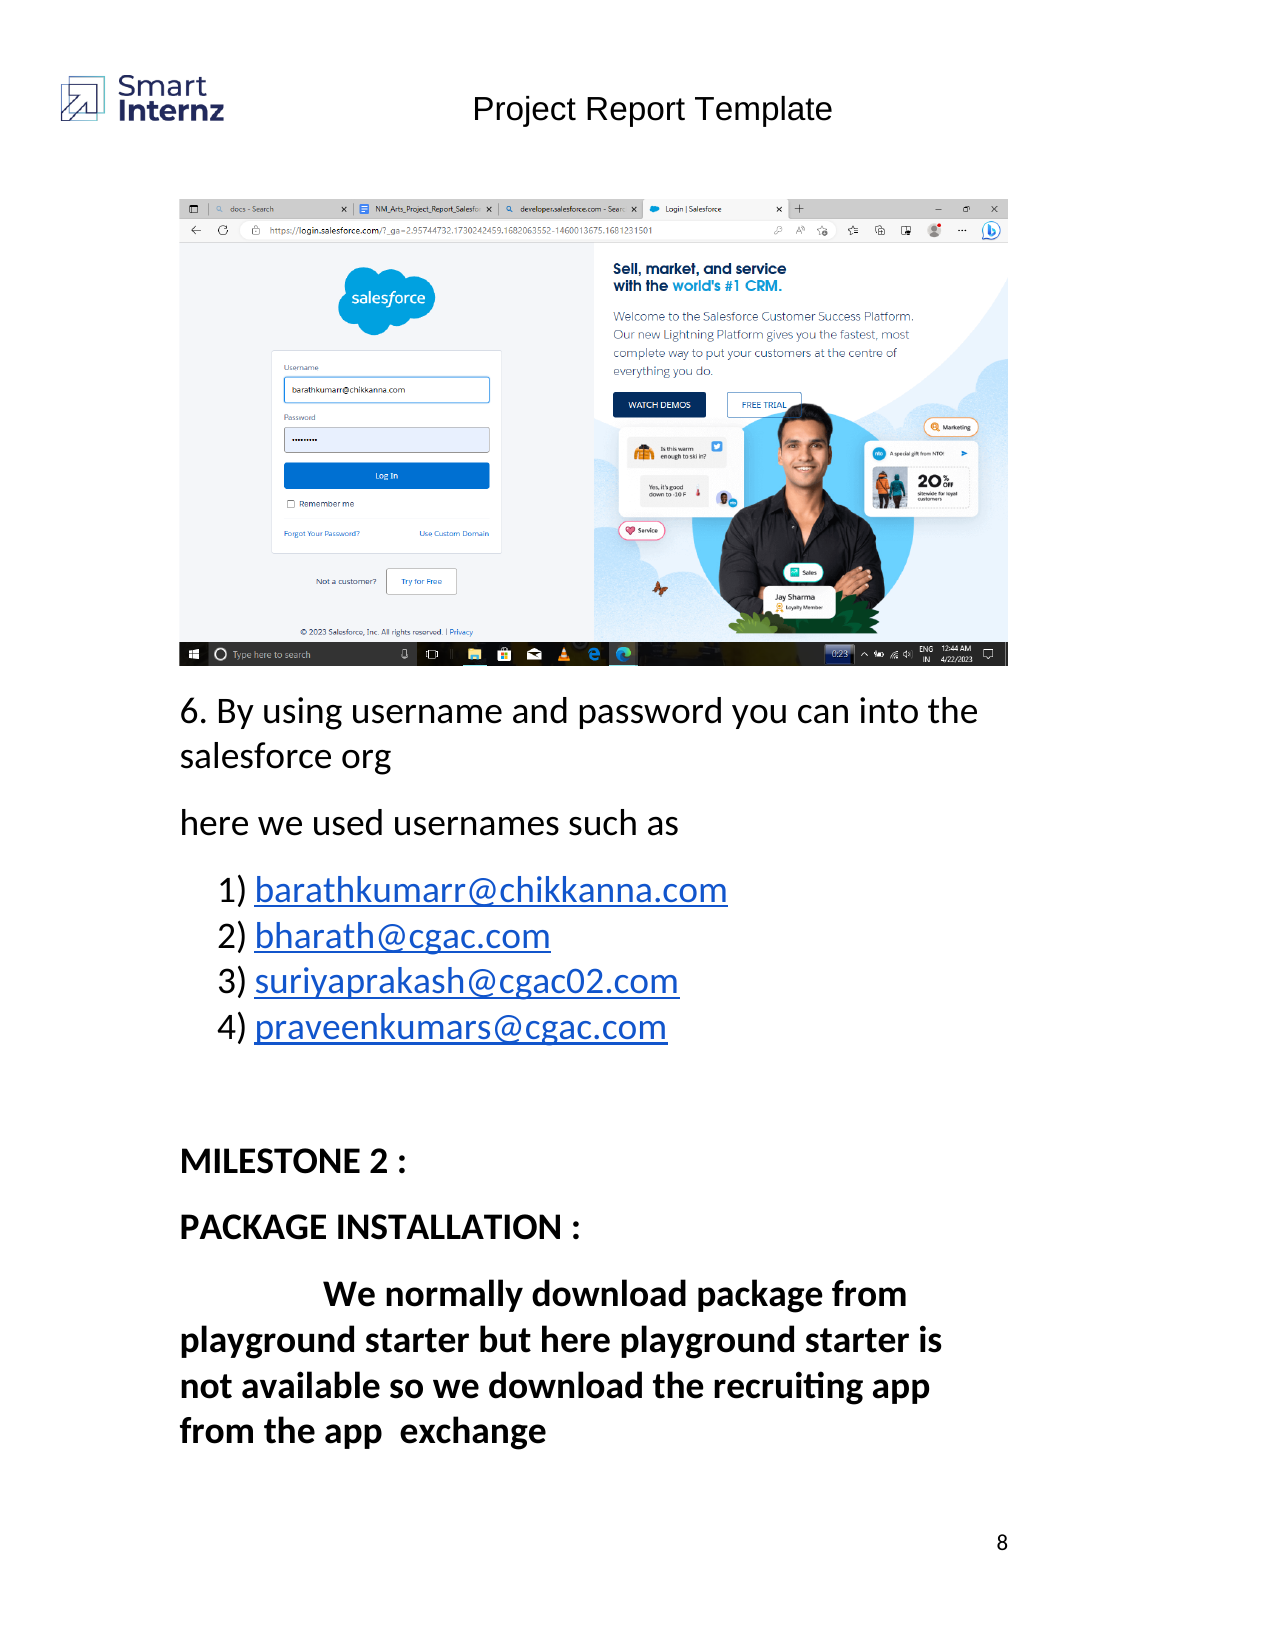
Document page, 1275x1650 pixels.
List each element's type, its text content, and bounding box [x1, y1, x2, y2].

list barathkumarr@chikkanna.com [217, 866, 1008, 912]
picture [60, 75, 224, 121]
text PACKAGE INSTALLATION : [179, 1203, 1008, 1249]
picture [179, 199, 1008, 666]
list praveenkumars@cgac.com [217, 1003, 1008, 1049]
list bharath@cgac.com [217, 912, 1008, 957]
text 6. By using username and password you can into the salesforce org [179, 687, 1008, 778]
text MILESTONE 2 : [179, 1137, 1008, 1182]
text We normally download package from playground starter but here playground starter is not available so we download the recruiting app from the app exchange [179, 1270, 1008, 1453]
list suriyaprakash@cgac02.com [217, 957, 1008, 1003]
text here we used usernames such as [179, 799, 1008, 845]
